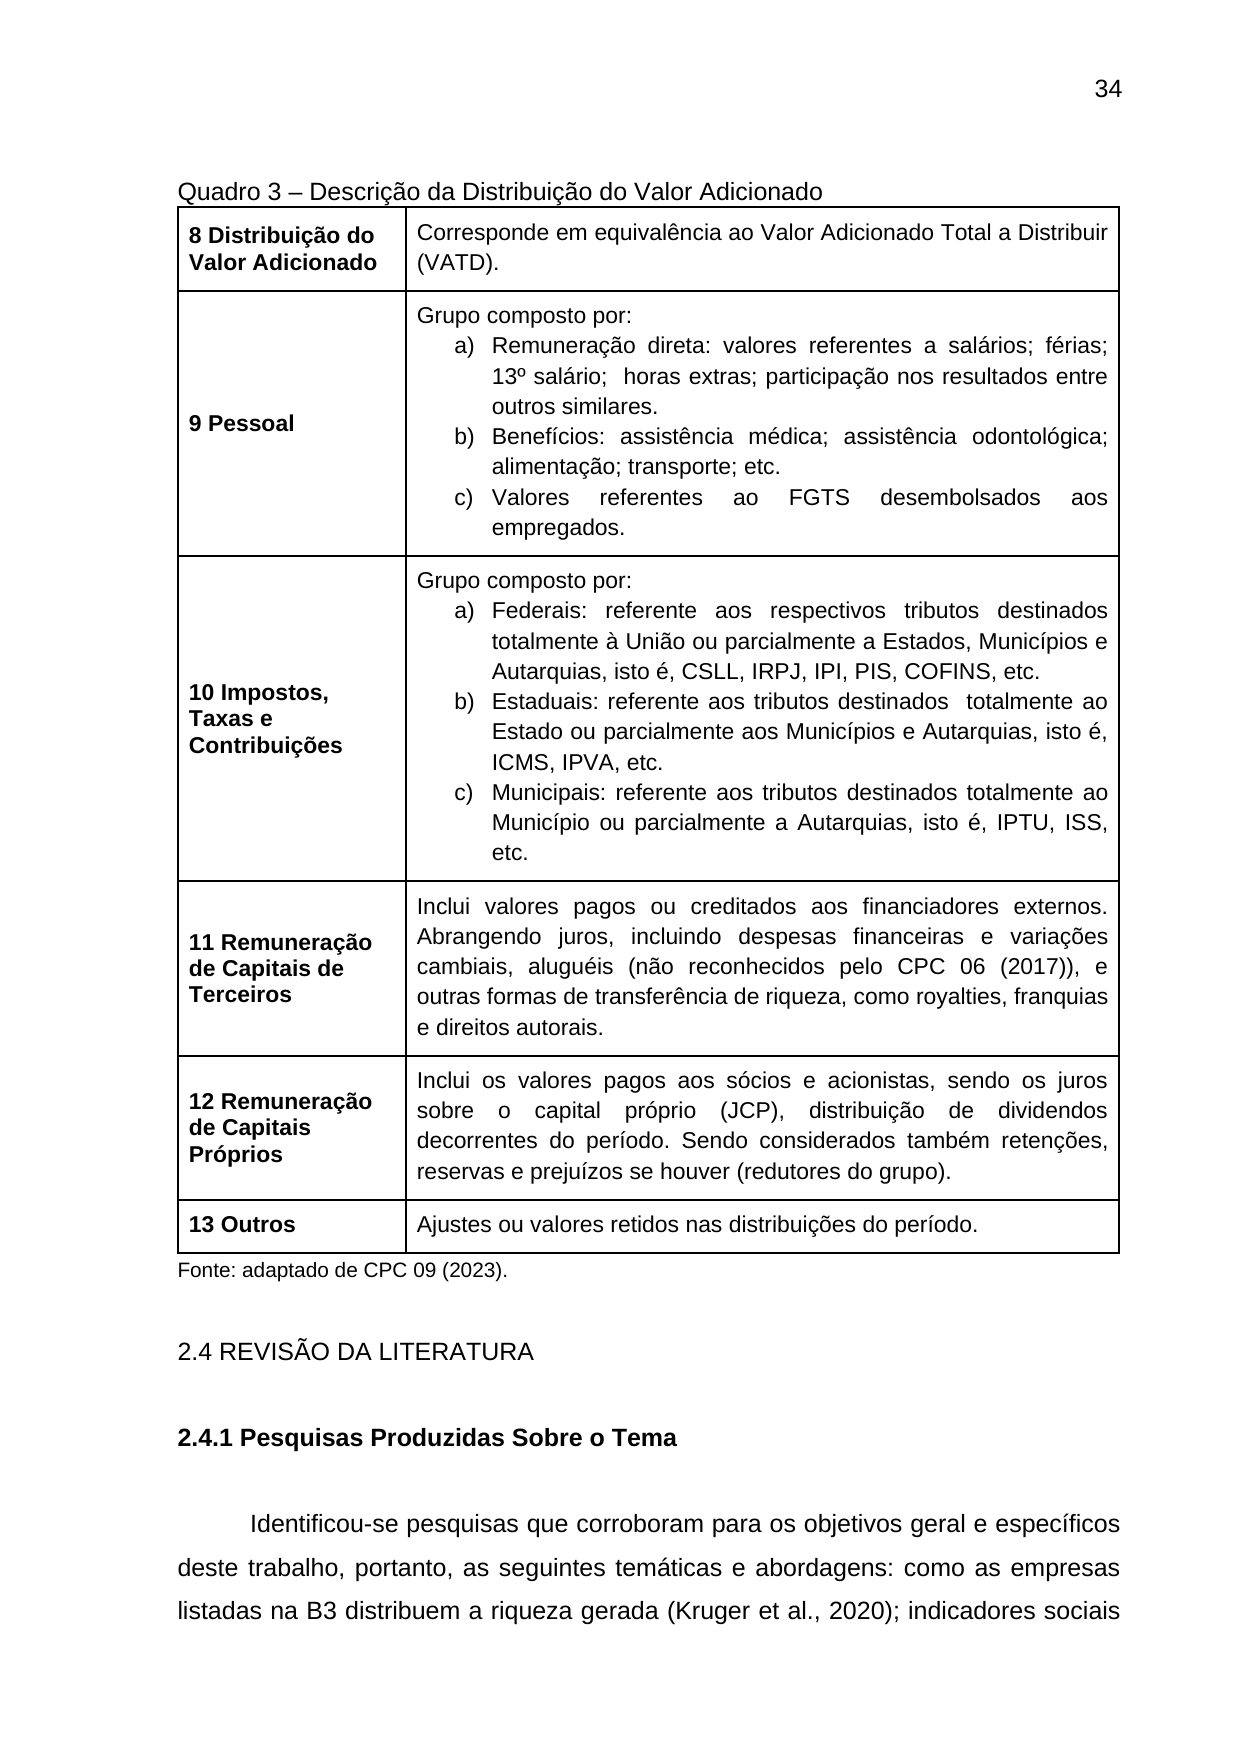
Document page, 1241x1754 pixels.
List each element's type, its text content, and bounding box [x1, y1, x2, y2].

table_cell Inclui valores pagos ou creditados aos financiadores externos. Abrangendo juros, incluindo despesas financeiras e variações cambiais, aluguéis (não reconhecidos pelo CPC 06 (2017)), e outras formas de transferência de riqueza, como royalties, franquias e direitos autorais. [407, 882, 1118, 1054]
table_cell Inclui os valores pagos aos sócios e acionistas, sendo os juros sobre o capital próprio (JCP), distribuição de dividendos decorrentes do período. Sendo considerados também retenções, reservas e prejuízos se houver (redutores do grupo). [407, 1057, 1118, 1199]
text Fonte: adaptado de CPC 09 (2023). [177, 1258, 1122, 1282]
subtitle 2.4.1 Pesquisas Produzidas Sobre o Tema [177, 1423, 1122, 1452]
table_cell Grupo composto por: Remuneração direta: valores referentes a salários; férias; 13º salário; horas extras; participação nos resultados entre outros similares. Benefícios: assistência médica; assistência odontológica; alimentação; transporte; etc. Valores referentes ao FGTS desembolsados aos empregados. [407, 292, 1118, 555]
table_cell 12 Remuneração de Capitais Próprios [179, 1057, 405, 1199]
table_header 8 Distribuição do Valor Adicionado [179, 208, 405, 290]
table_cell Grupo composto por: Federais: referente aos respectivos tributos destinados totalmente à União ou parcialmente a Estados, Municípios e Autarquias, isto é, CSLL, IRPJ, IPI, PIS, COFINS, etc. Estaduais: referente aos tributos destinados totalmente ao Estado ou parcialmente aos Municípios e Autarquias, isto é, ICMS, IPVA, etc. Municipais: referente aos tributos destinados totalmente ao Município ou parcialmente a Autarquias, isto é, IPTU, ISS, etc. [407, 557, 1118, 880]
table_cell Ajustes ou valores retidos nas distribuições do período. [407, 1201, 1118, 1252]
table_cell 10 Impostos, Taxas e Contribuições [179, 557, 405, 880]
table_header Corresponde em equivalência ao Valor Adicionado Total a Distribuir (VATD). [407, 208, 1118, 290]
subtitle 2.4 REVISÃO DA LITERATURA [177, 1337, 1122, 1366]
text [177, 1509, 1122, 1624]
table_cell 13 Outros [179, 1201, 405, 1252]
table_cell 9 Pessoal [179, 292, 405, 555]
table_cell 11 Remuneração de Capitais de Terceiros [179, 882, 405, 1054]
